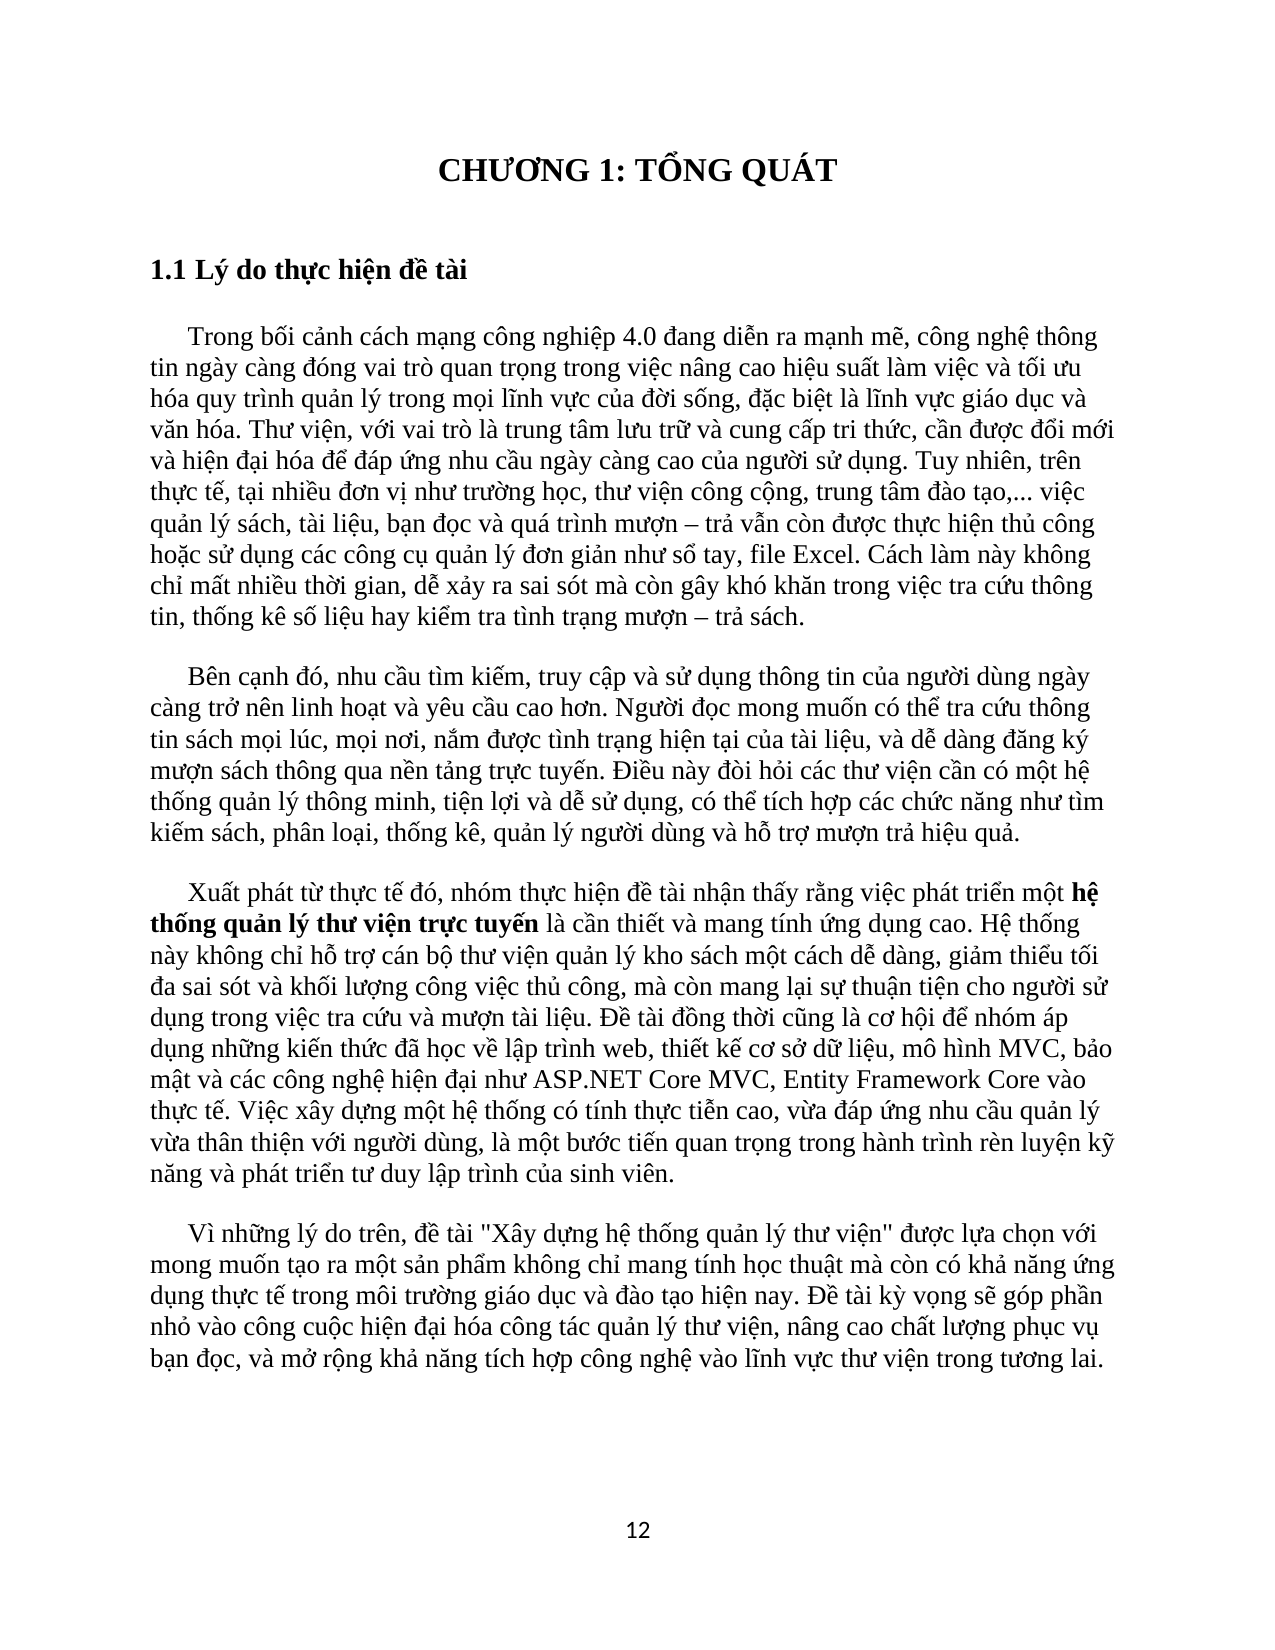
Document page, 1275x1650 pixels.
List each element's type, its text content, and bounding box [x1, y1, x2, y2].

text Vì những lý do trên, đề tài "Xây dựng hệ thống quản lý thư viện" được lựa chọn với mong muốn tạo ra một sản phẩm không chỉ mang tính học thuật mà còn có khả năng ứng dụng thực tế trong môi trường giáo dục và đào tạo hiện nay. Đề tài kỳ vọng sẽ góp phần nhỏ vào công cuộc hiện đại hóa công tác quản lý thư viện, nâng cao chất lượng phục vụ bạn đọc, và mở rộng khả năng tích hợp công nghệ vào lĩnh vực thư viện trong tương lai. [150, 1217, 1125, 1373]
text Xuất phát từ thực tế đó, nhóm thực hiện đề tài nhận thấy rằng việc phát triển một hệ thống quản lý thư viện trực tuyến là cần thiết và mang tính ứng dụng cao. Hệ thống này không chỉ hỗ trợ cán bộ thư viện quản lý kho sách một cách dễ dàng, giảm thiểu tối đa sai sót và khối lượng công việc thủ công, mà còn mang lại sự thuận tiện cho người sử dụng trong việc tra cứu và mượn tài liệu. Đề tài đồng thời cũng là cơ hội để nhóm áp dụng những kiến thức đã học về lập trình web, thiết kế cơ sở dữ liệu, mô hình MVC, bảo mật và các công nghệ hiện đại như ASP.NET Core MVC, Entity Framework Core vào thực tế. Việc xây dựng một hệ thống có tính thực tiễn cao, vừa đáp ứng nhu cầu quản lý vừa thân thiện với người dùng, là một bước tiến quan trọng trong hành trình rèn luyện kỹ năng và phát triển tư duy lập trình của sinh viên. [150, 876, 1125, 1188]
list Lý do thực hiện đề tài [150, 252, 1125, 286]
subtitle CHƯƠNG 1: TỔNG QUÁT [150, 150, 1125, 188]
text Trong bối cảnh cách mạng công nghiệp 4.0 đang diễn ra mạnh mẽ, công nghệ thông tin ngày càng đóng vai trò quan trọng trong việc nâng cao hiệu suất làm việc và tối ưu hóa quy trình quản lý trong mọi lĩnh vực của đời sống, đặc biệt là lĩnh vực giáo dục và văn hóa. Thư viện, với vai trò là trung tâm lưu trữ và cung cấp tri thức, cần được đổi mới và hiện đại hóa để đáp ứng nhu cầu ngày càng cao của người sử dụng. Tuy nhiên, trên thực tế, tại nhiều đơn vị như trường học, thư viện công cộng, trung tâm đào tạo,... việc quản lý sách, tài liệu, bạn đọc và quá trình mượn – trả vẫn còn được thực hiện thủ công hoặc sử dụng các công cụ quản lý đơn giản như sổ tay, file Excel. Cách làm này không chỉ mất nhiều thời gian, dễ xảy ra sai sót mà còn gây khó khăn trong việc tra cứu thông tin, thống kê số liệu hay kiểm tra tình trạng mượn – trả sách. [150, 320, 1125, 631]
text Bên cạnh đó, nhu cầu tìm kiếm, truy cập và sử dụng thông tin của người dùng ngày càng trở nên linh hoạt và yêu cầu cao hơn. Người đọc mong muốn có thể tra cứu thông tin sách mọi lúc, mọi nơi, nắm được tình trạng hiện tại của tài liệu, và dễ dàng đăng ký mượn sách thông qua nền tảng trực tuyến. Điều này đòi hỏi các thư viện cần có một hệ thống quản lý thông minh, tiện lợi và dễ sử dụng, có thể tích hợp các chức năng như tìm kiếm sách, phân loại, thống kê, quản lý người dùng và hỗ trợ mượn trả hiệu quả. [150, 660, 1125, 847]
